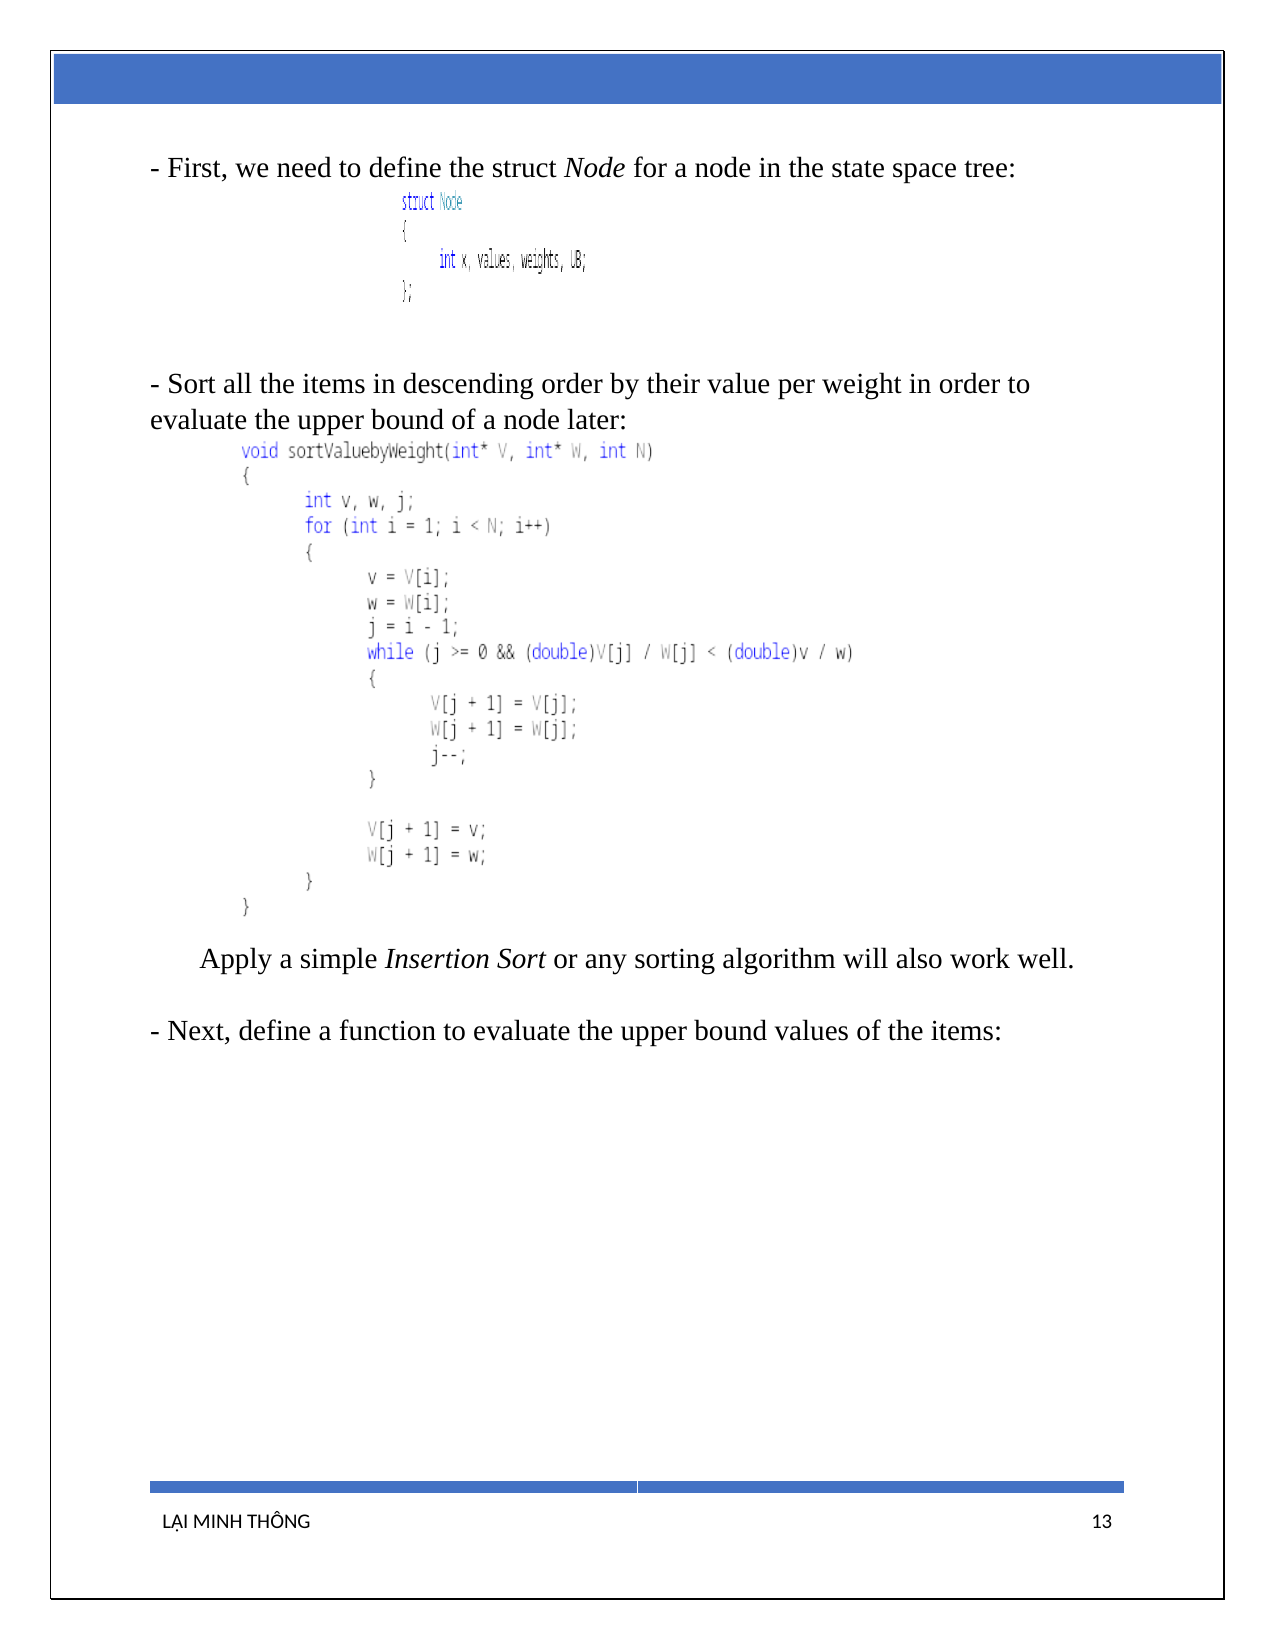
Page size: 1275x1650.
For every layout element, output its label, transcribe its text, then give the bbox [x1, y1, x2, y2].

list Next, define a function to evaluate the upper bound values of the items: [150, 1013, 1124, 1047]
list First, we need to define the struct Node for a node in the state space tree: [150, 150, 1124, 183]
list Apply a simple Insertion Sort or any sorting algorithm will also work well. [150, 941, 1124, 974]
list Sort all the items in descending order by their value per weight in order to evaluate the upper bound of a node later: [150, 366, 1124, 436]
